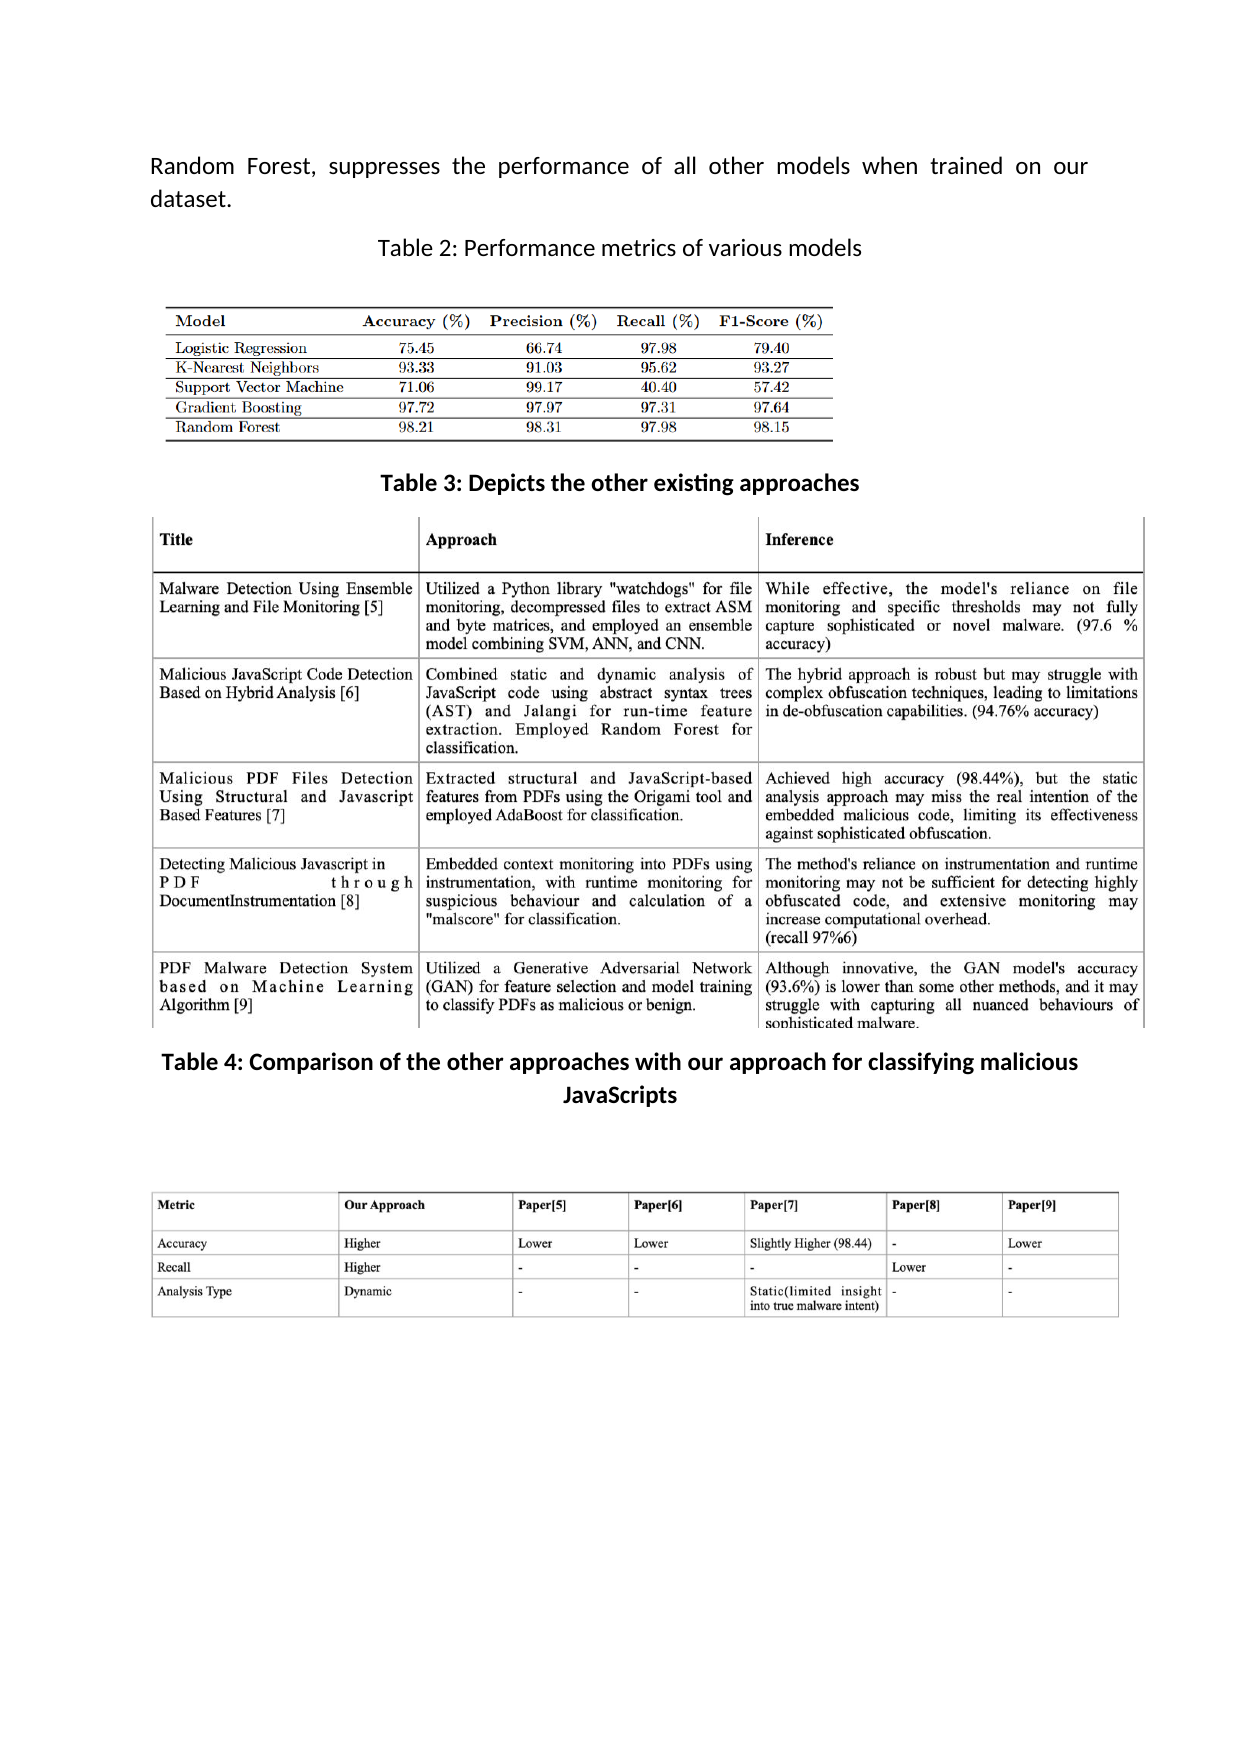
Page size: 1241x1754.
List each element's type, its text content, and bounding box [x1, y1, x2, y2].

text Table 2: Performance metrics of various models [150, 232, 1090, 263]
picture [150, 282, 849, 449]
picture [150, 517, 1146, 1028]
text Table 3: Depicts the other existing approaches [150, 467, 1090, 498]
text Table 4: Comparison of the other approaches with our approach for classifying malicious JavaScripts [150, 1046, 1090, 1110]
picture [150, 1190, 1120, 1318]
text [150, 150, 1090, 213]
